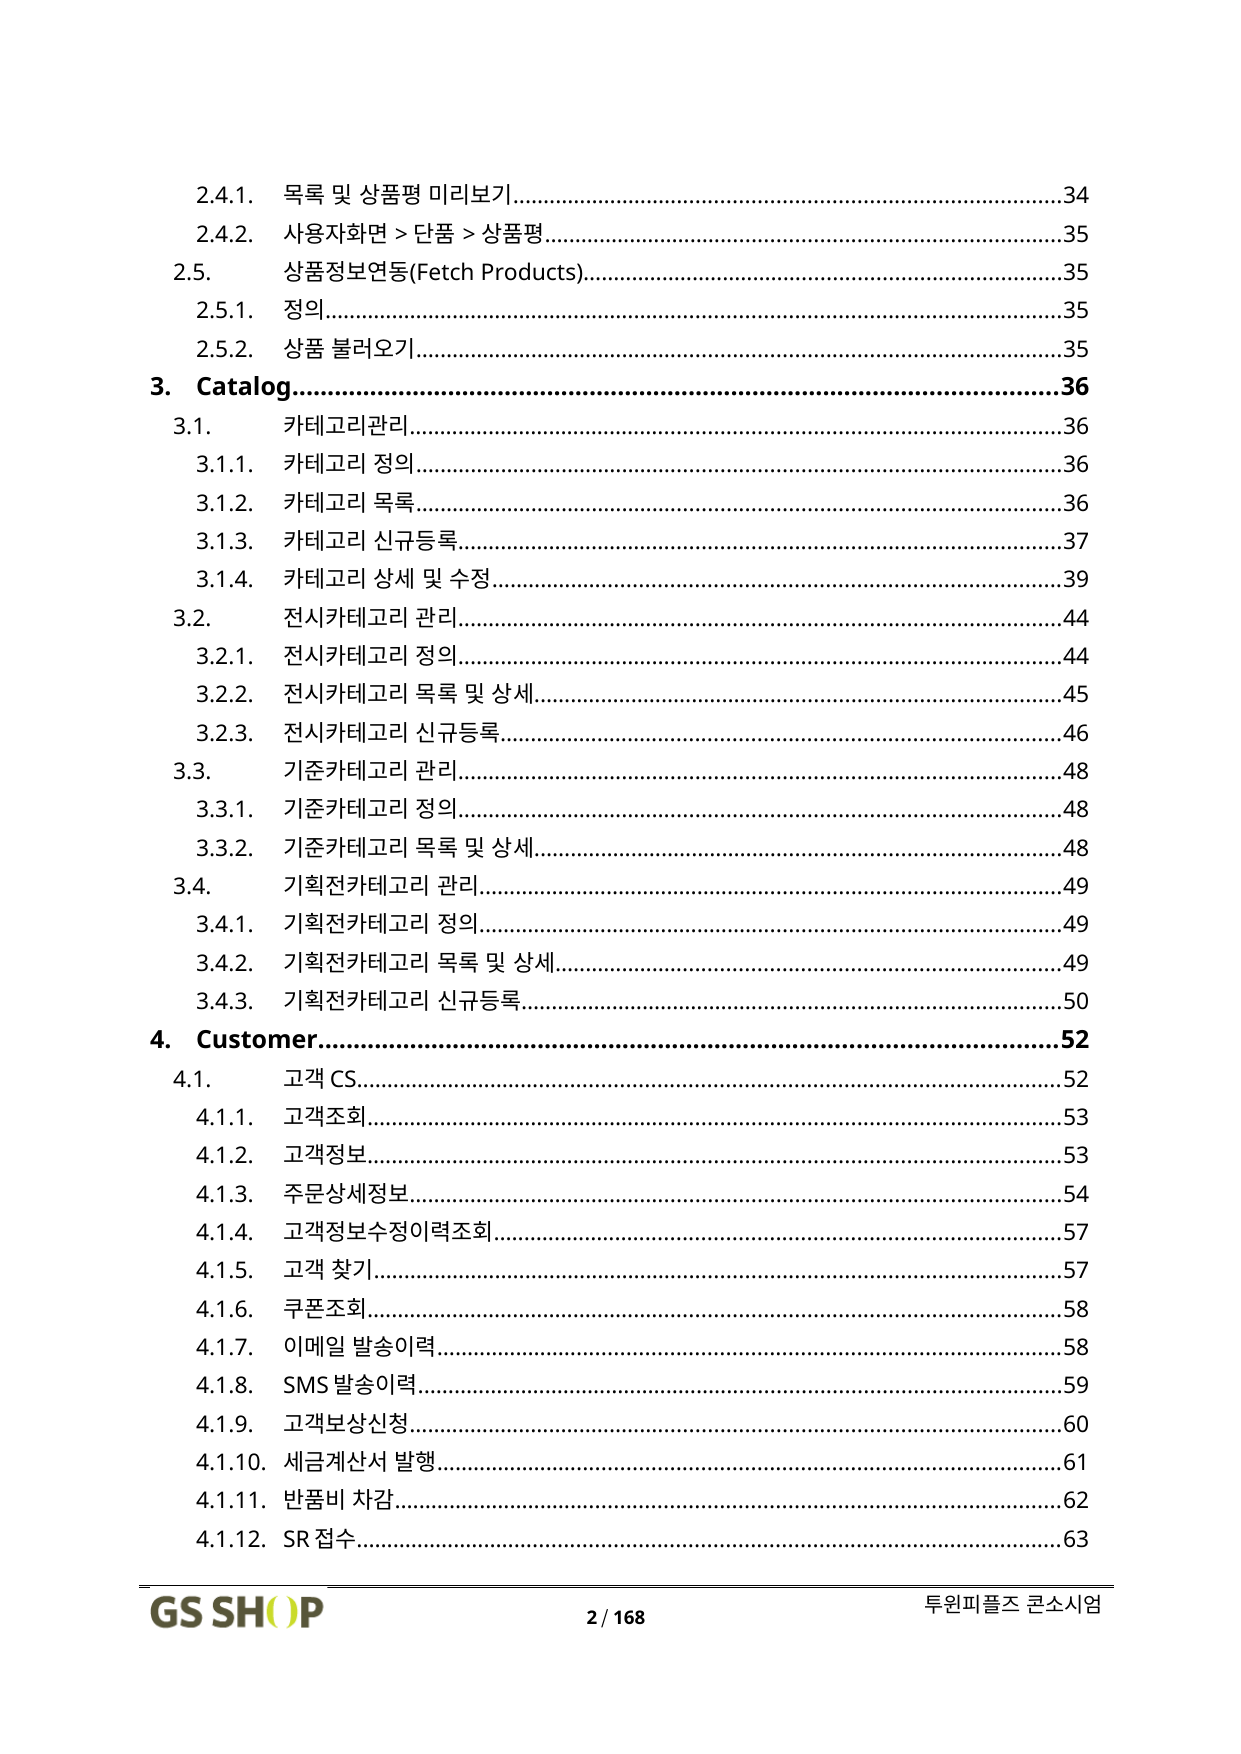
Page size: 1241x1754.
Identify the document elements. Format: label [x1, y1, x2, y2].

picture [150, 1587, 328, 1631]
